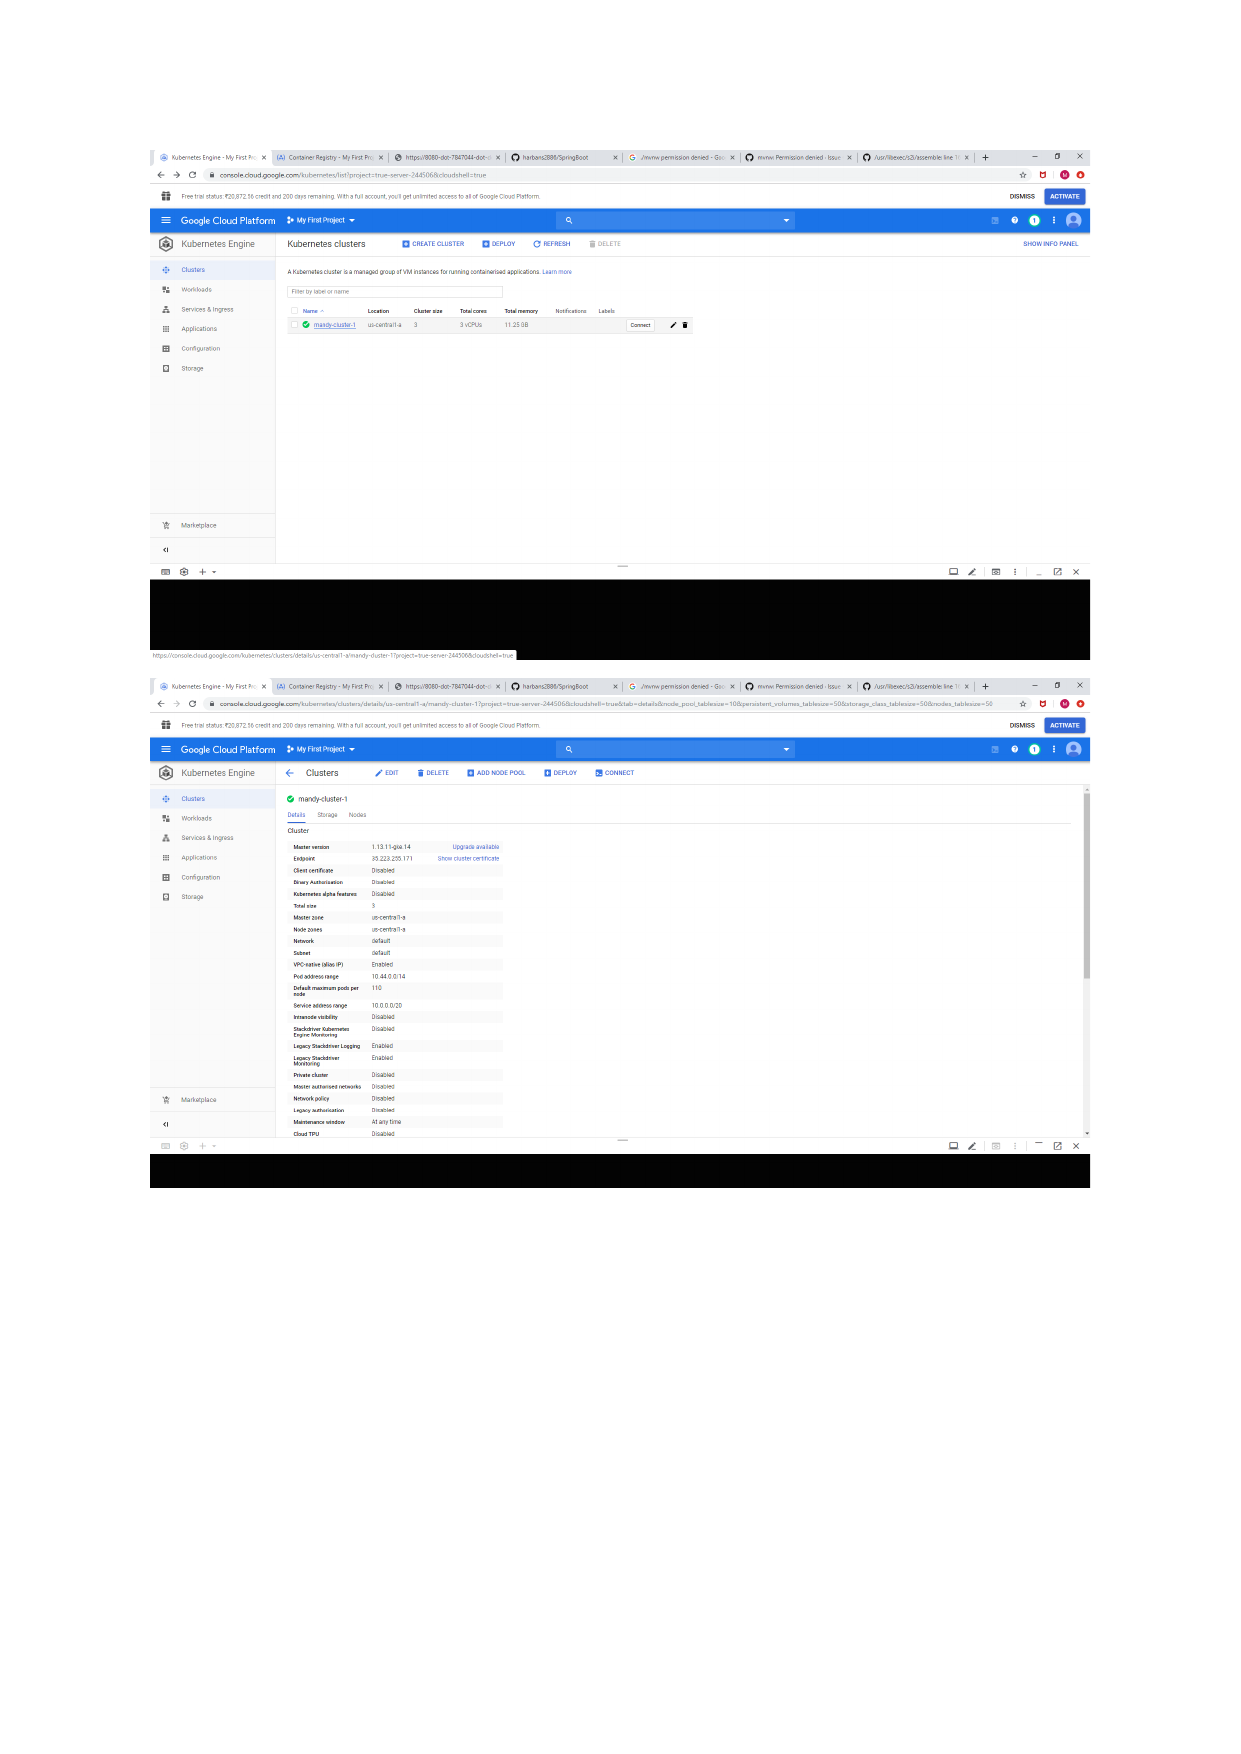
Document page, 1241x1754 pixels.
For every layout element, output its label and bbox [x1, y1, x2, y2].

picture [150, 678, 1091, 1188]
picture [150, 150, 1091, 660]
